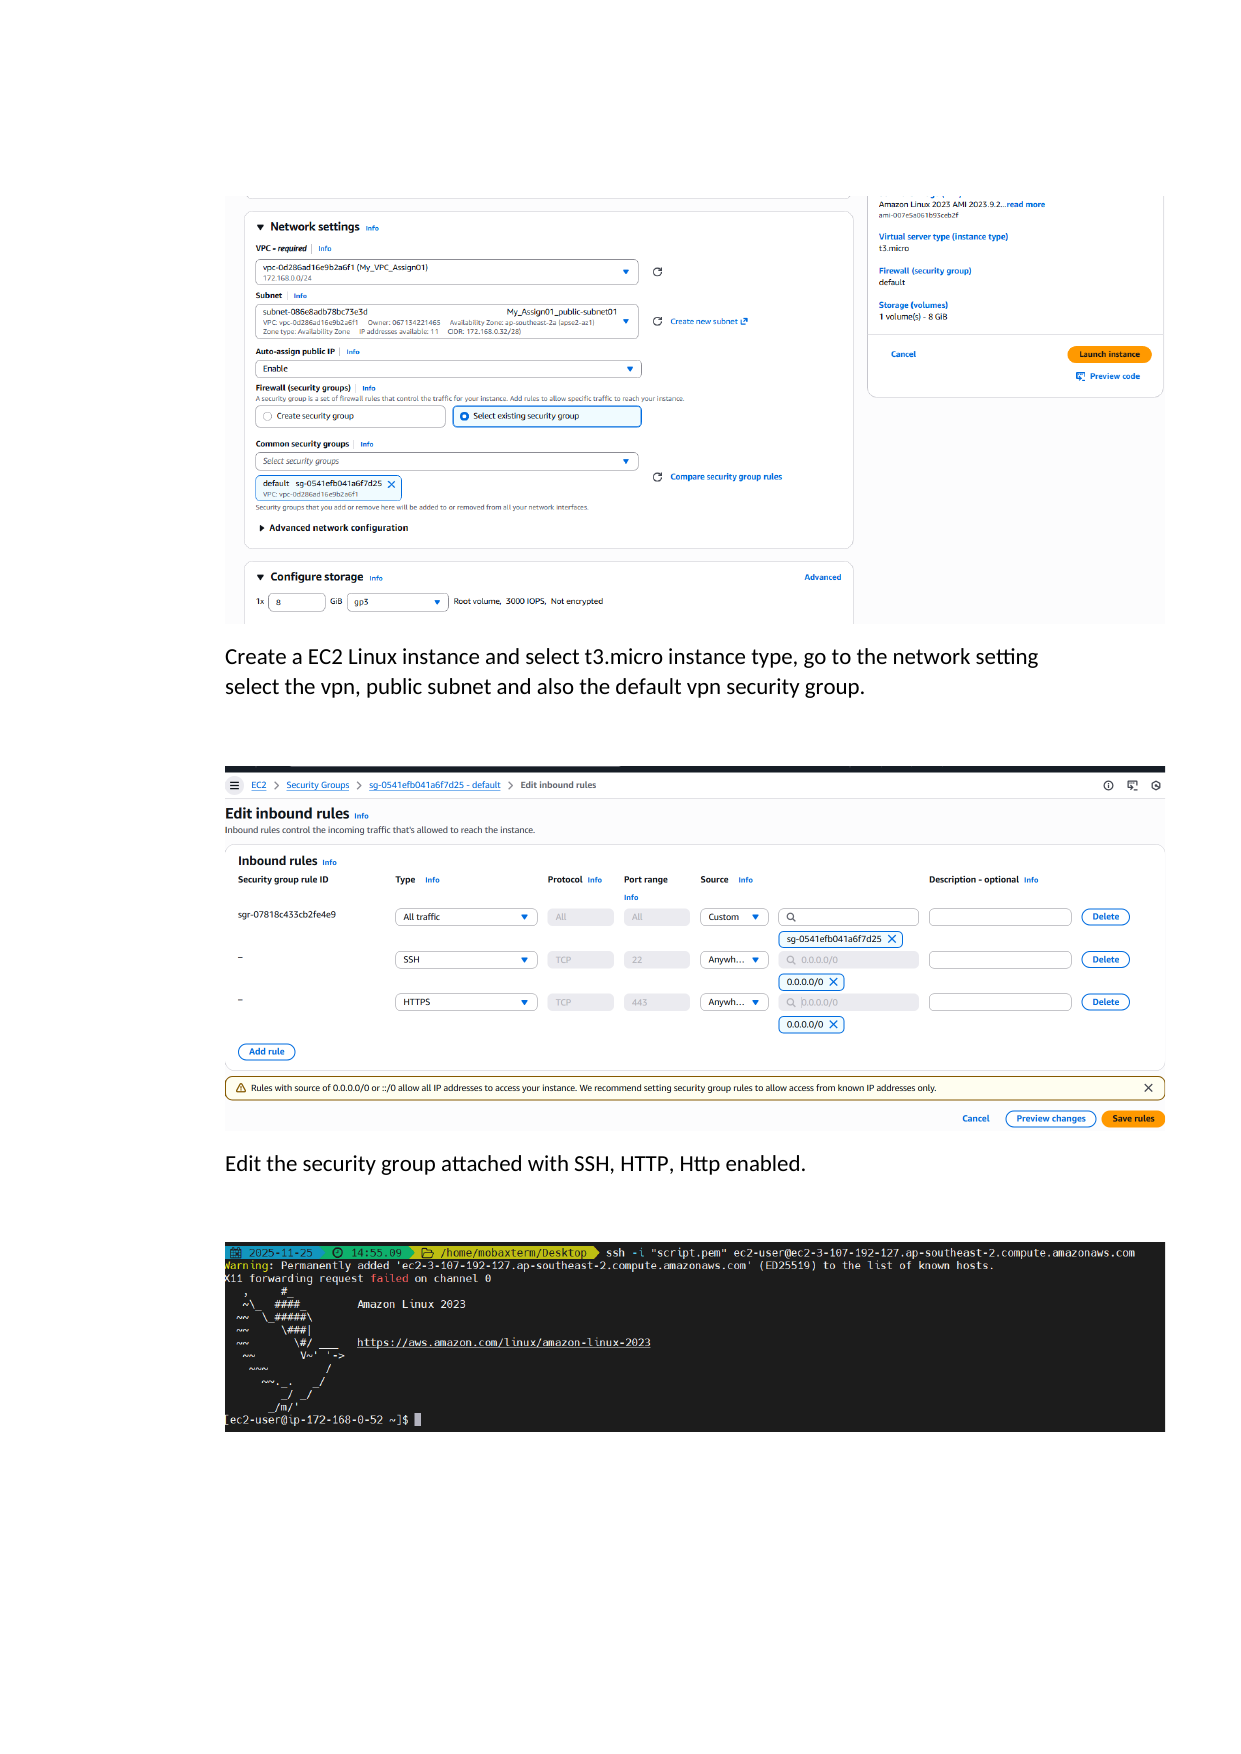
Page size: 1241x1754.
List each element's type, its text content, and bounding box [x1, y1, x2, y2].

text Edit the security group attached with SSH, HTTP, Http enabled. [225, 1149, 1090, 1177]
picture [225, 1242, 1166, 1432]
text Create a EC2 Linux instance and select t3.micro instance type, go to the network setting select the vpn, public subnet and also the default vpn security group. [225, 642, 1090, 700]
picture [225, 196, 1166, 624]
picture [225, 766, 1166, 1131]
